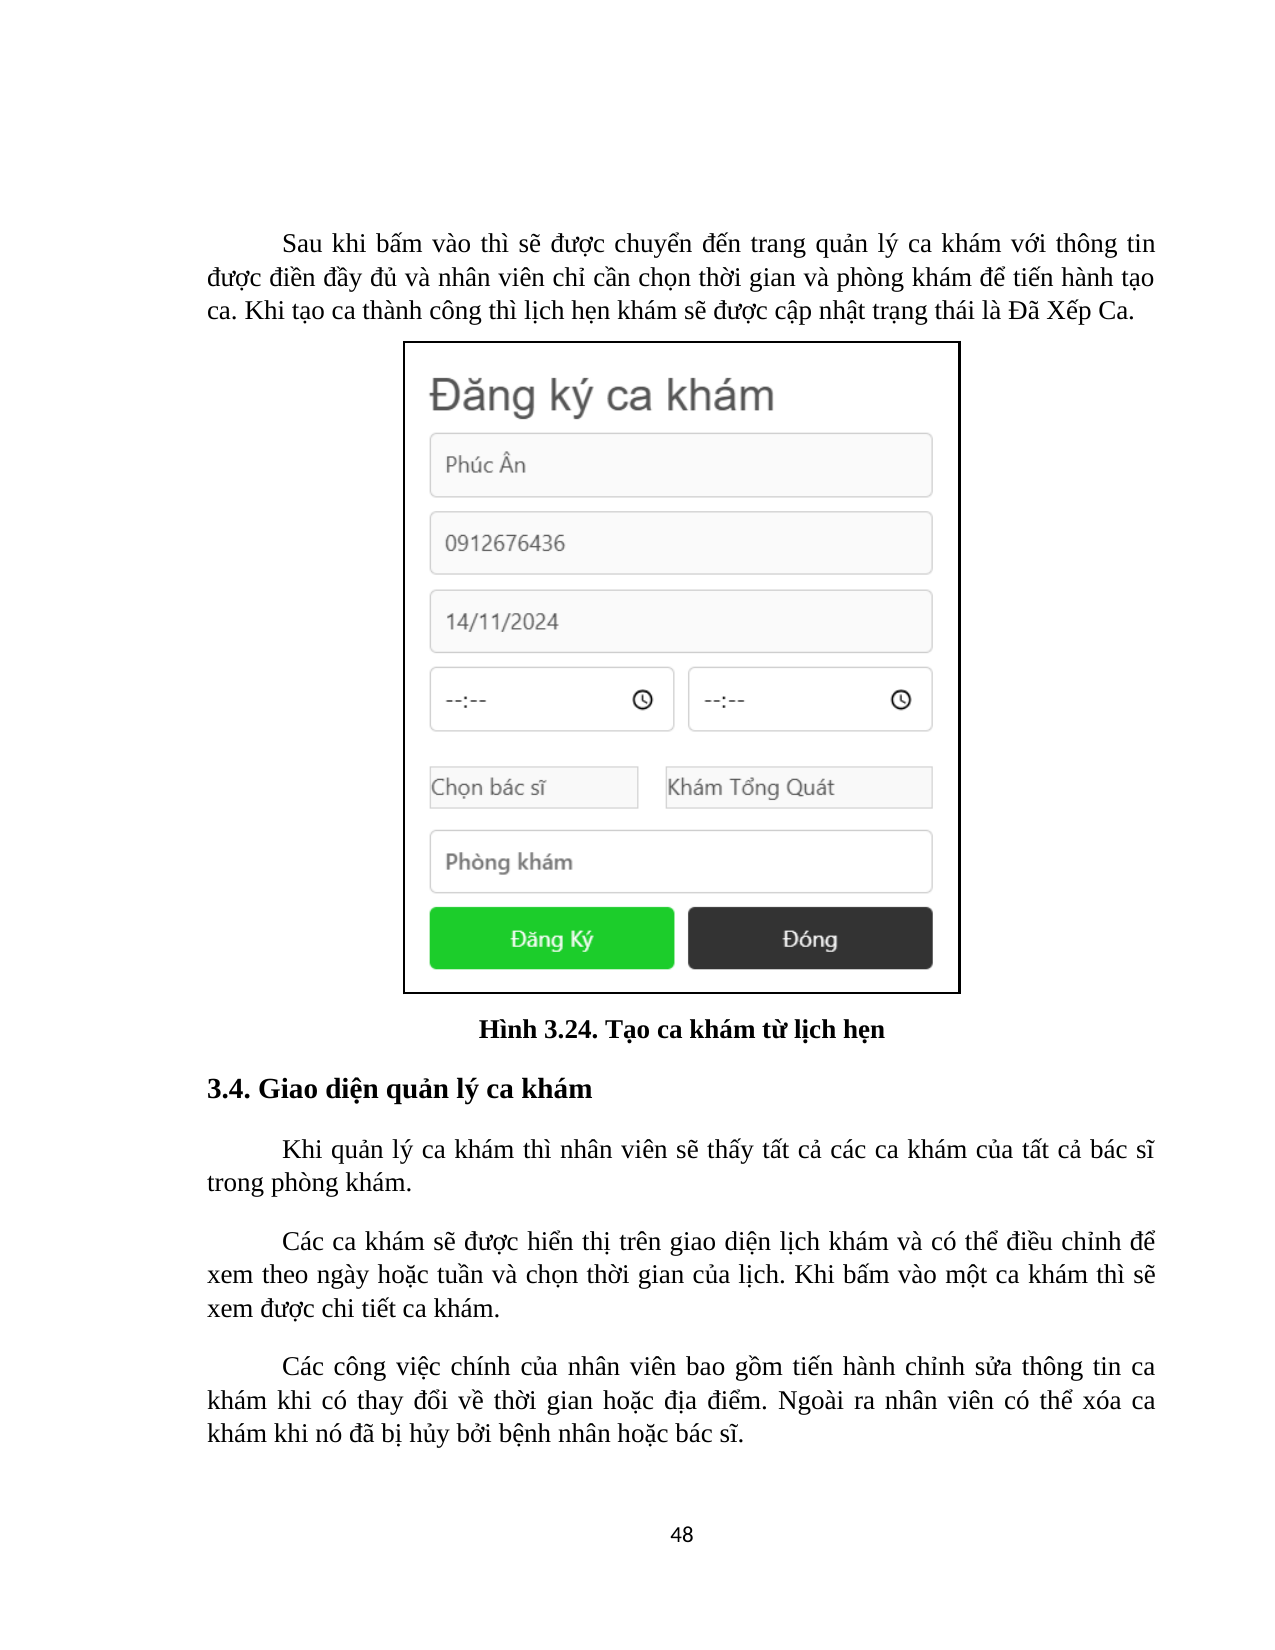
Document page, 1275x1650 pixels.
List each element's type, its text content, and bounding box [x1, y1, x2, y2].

text Khi quản lý ca khám thì nhân viên sẽ thấy tất cả các ca khám của tất cả bác sĩ trong phòng khám. [207, 1133, 1157, 1197]
text Hình 3.24. Tạo ca khám từ lịch hẹn [207, 1013, 1157, 1044]
subtitle 3.4. Giao diện quản lý ca khám [207, 1072, 1157, 1105]
text Các ca khám sẽ được hiển thị trên giao diện lịch khám và có thể điều chỉnh để xem theo ngày hoặc tuần và chọn thời gian của lịch. Khi bấm vào một ca khám thì sẽ xem được chi tiết ca khám. [207, 1225, 1157, 1323]
text Sau khi bấm vào thì sẽ được chuyển đến trang quản lý ca khám với thông tin được điền đầy đủ và nhân viên chỉ cần chọn thời gian và phòng khám để tiến hành tạo ca. Khi tạo ca thành công thì lịch hẹn khám sẽ được cập nhật trạng thái là Đã Xếp Ca. [207, 227, 1157, 326]
picture [405, 343, 958, 992]
text Các công việc chính của nhân viên bao gồm tiến hành chỉnh sửa thông tin ca khám khi có thay đổi về thời gian hoặc địa điểm. Ngoài ra nhân viên có thể xóa ca khám khi nó đã bị hủy bởi bệnh nhân hoặc bác sĩ. [207, 1351, 1157, 1449]
